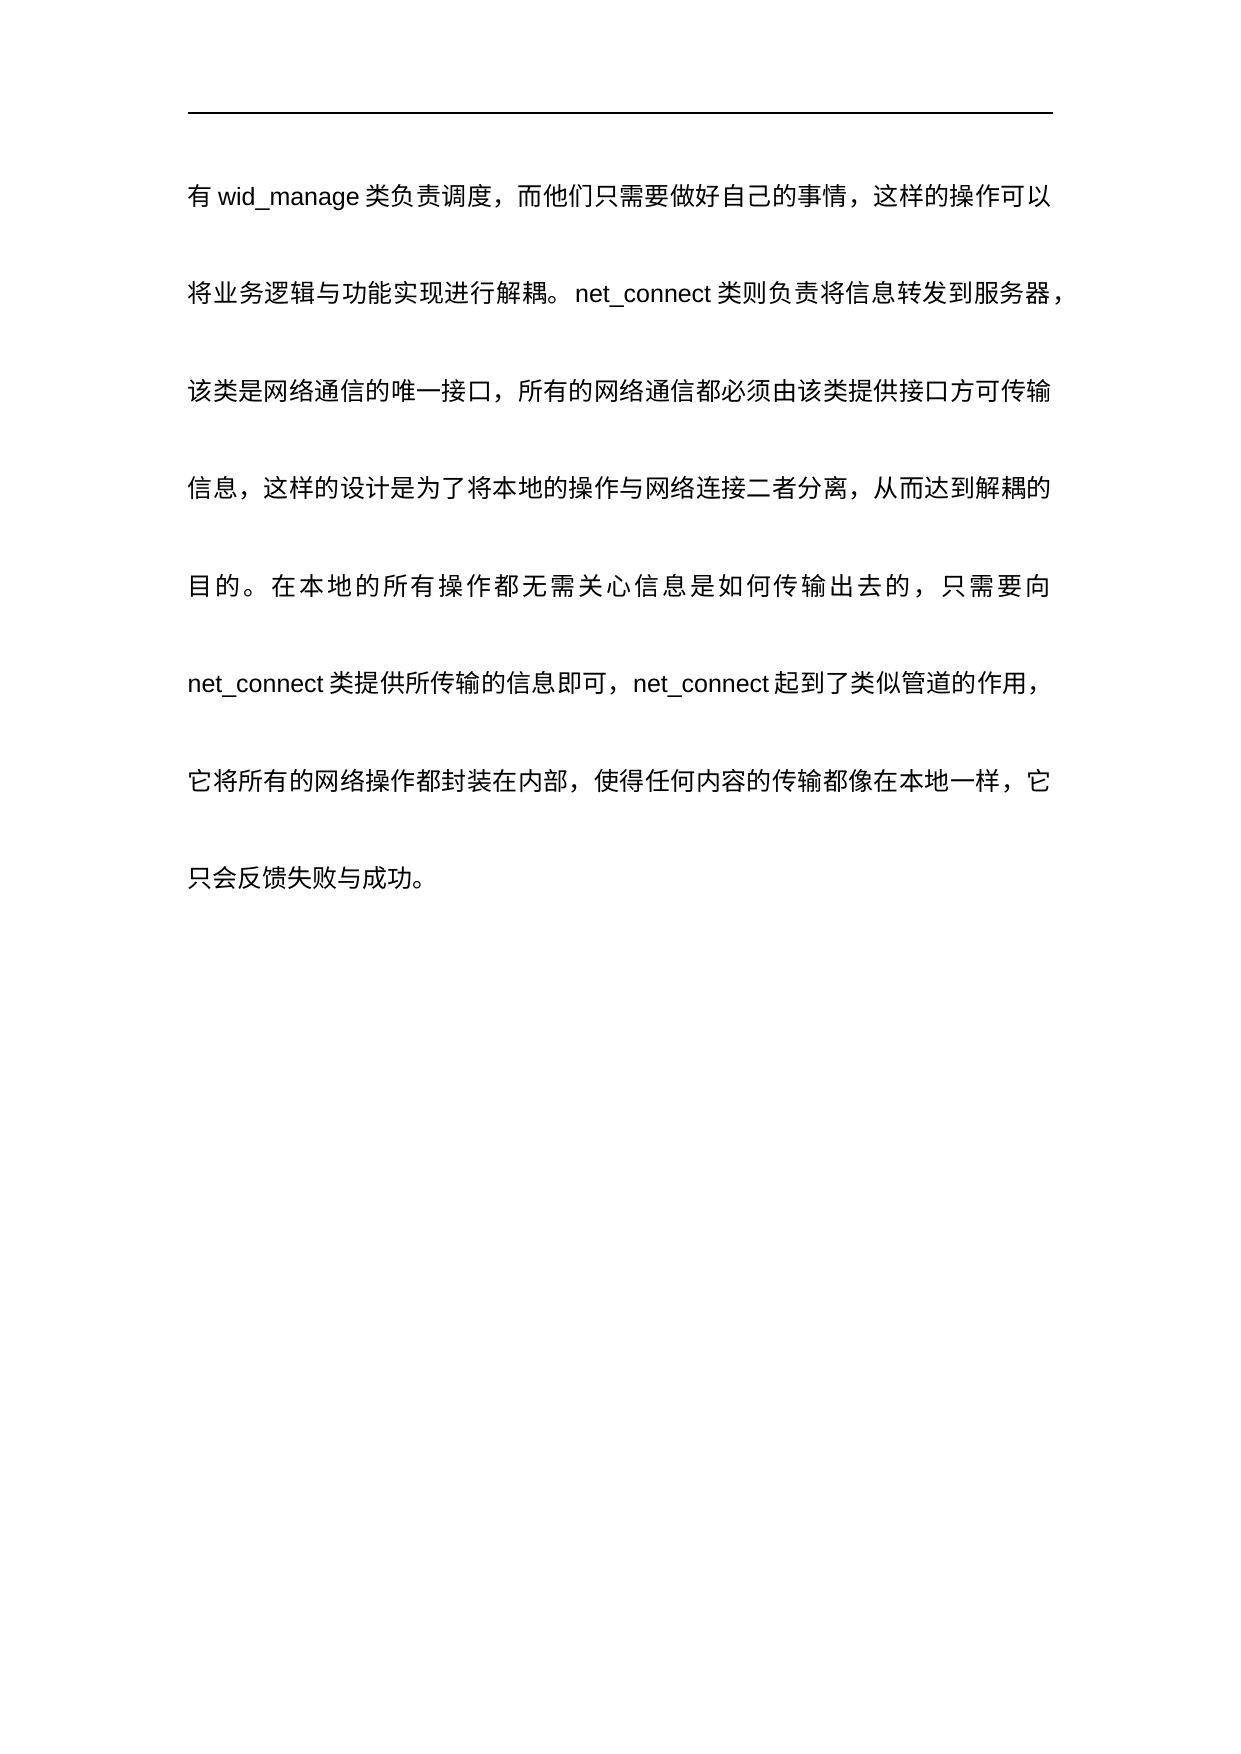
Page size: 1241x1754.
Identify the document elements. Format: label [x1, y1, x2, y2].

text [187, 162, 1053, 909]
